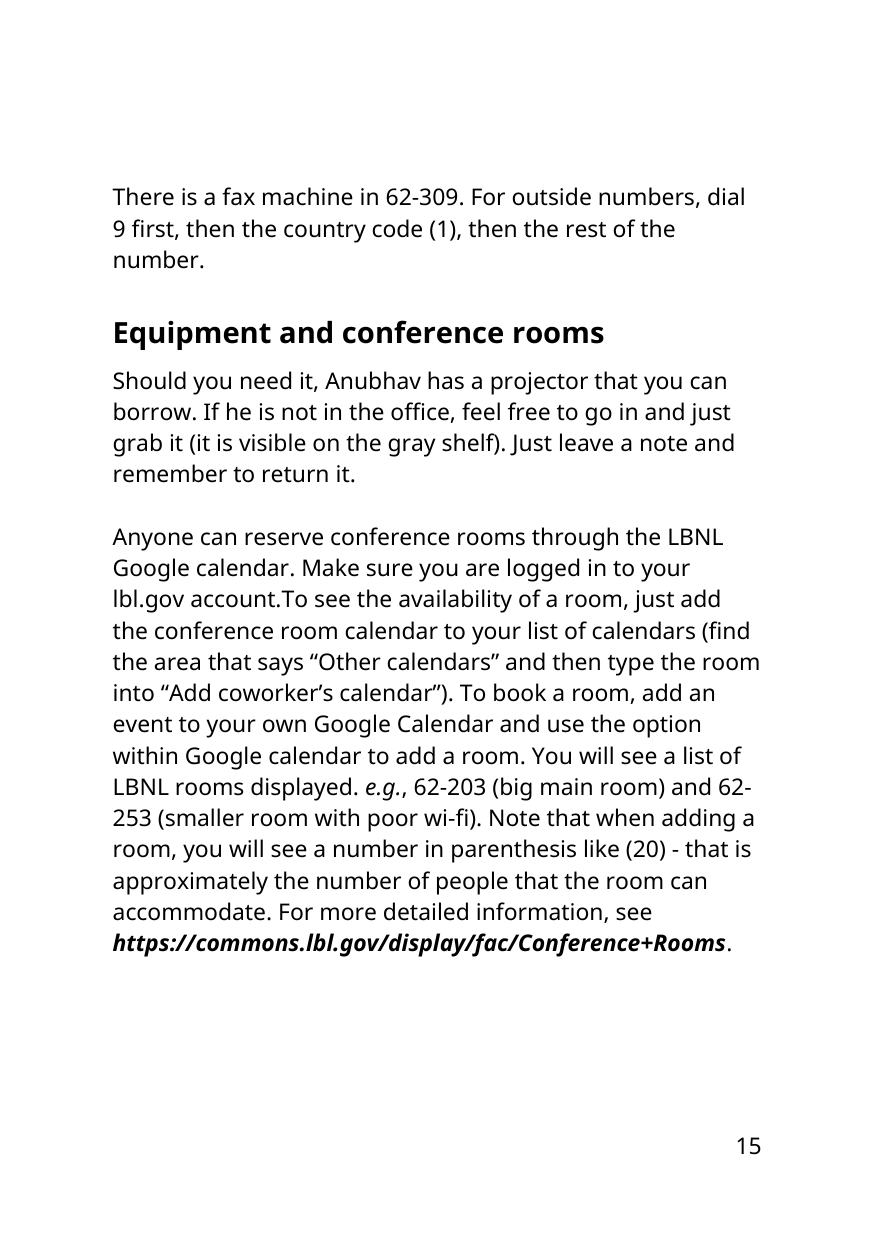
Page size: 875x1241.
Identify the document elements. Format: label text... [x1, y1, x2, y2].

text Anyone can reserve conference rooms through the LBNL Google calendar. Make sure you are logged in to your lbl.gov account.To see the availability of a room, just add the conference room calendar to your list of calendars (find the area that says “Other calendars” and then type the room into “Add coworker’s calendar”). To book a room, add an event to your own Google Calendar and use the option within Google calendar to add a room. You will see a list of LBNL rooms displayed. e.g., 62-203 (big main room) and 62-253 (smaller room with poor wi-fi). Note that when adding a room, you will see a number in parenthesis like (20) - that is approximately the number of people that the room can accommodate. For more detailed information, see https://commons.lbl.gov/display/fac/Conference+Rooms. [112, 521, 762, 958]
text Should you need it, Anubhav has a projector that you can borrow. If he is not in the office, feel free to go in and just grab it (it is visible on the gray shelf). Just leave a note and remember to return it. [112, 365, 762, 490]
subtitle Equipment and conference rooms [112, 312, 762, 352]
text There is a fax machine in 62-309. For outside numbers, dial 9 first, then the country code (1), then the rest of the number. [112, 150, 762, 275]
